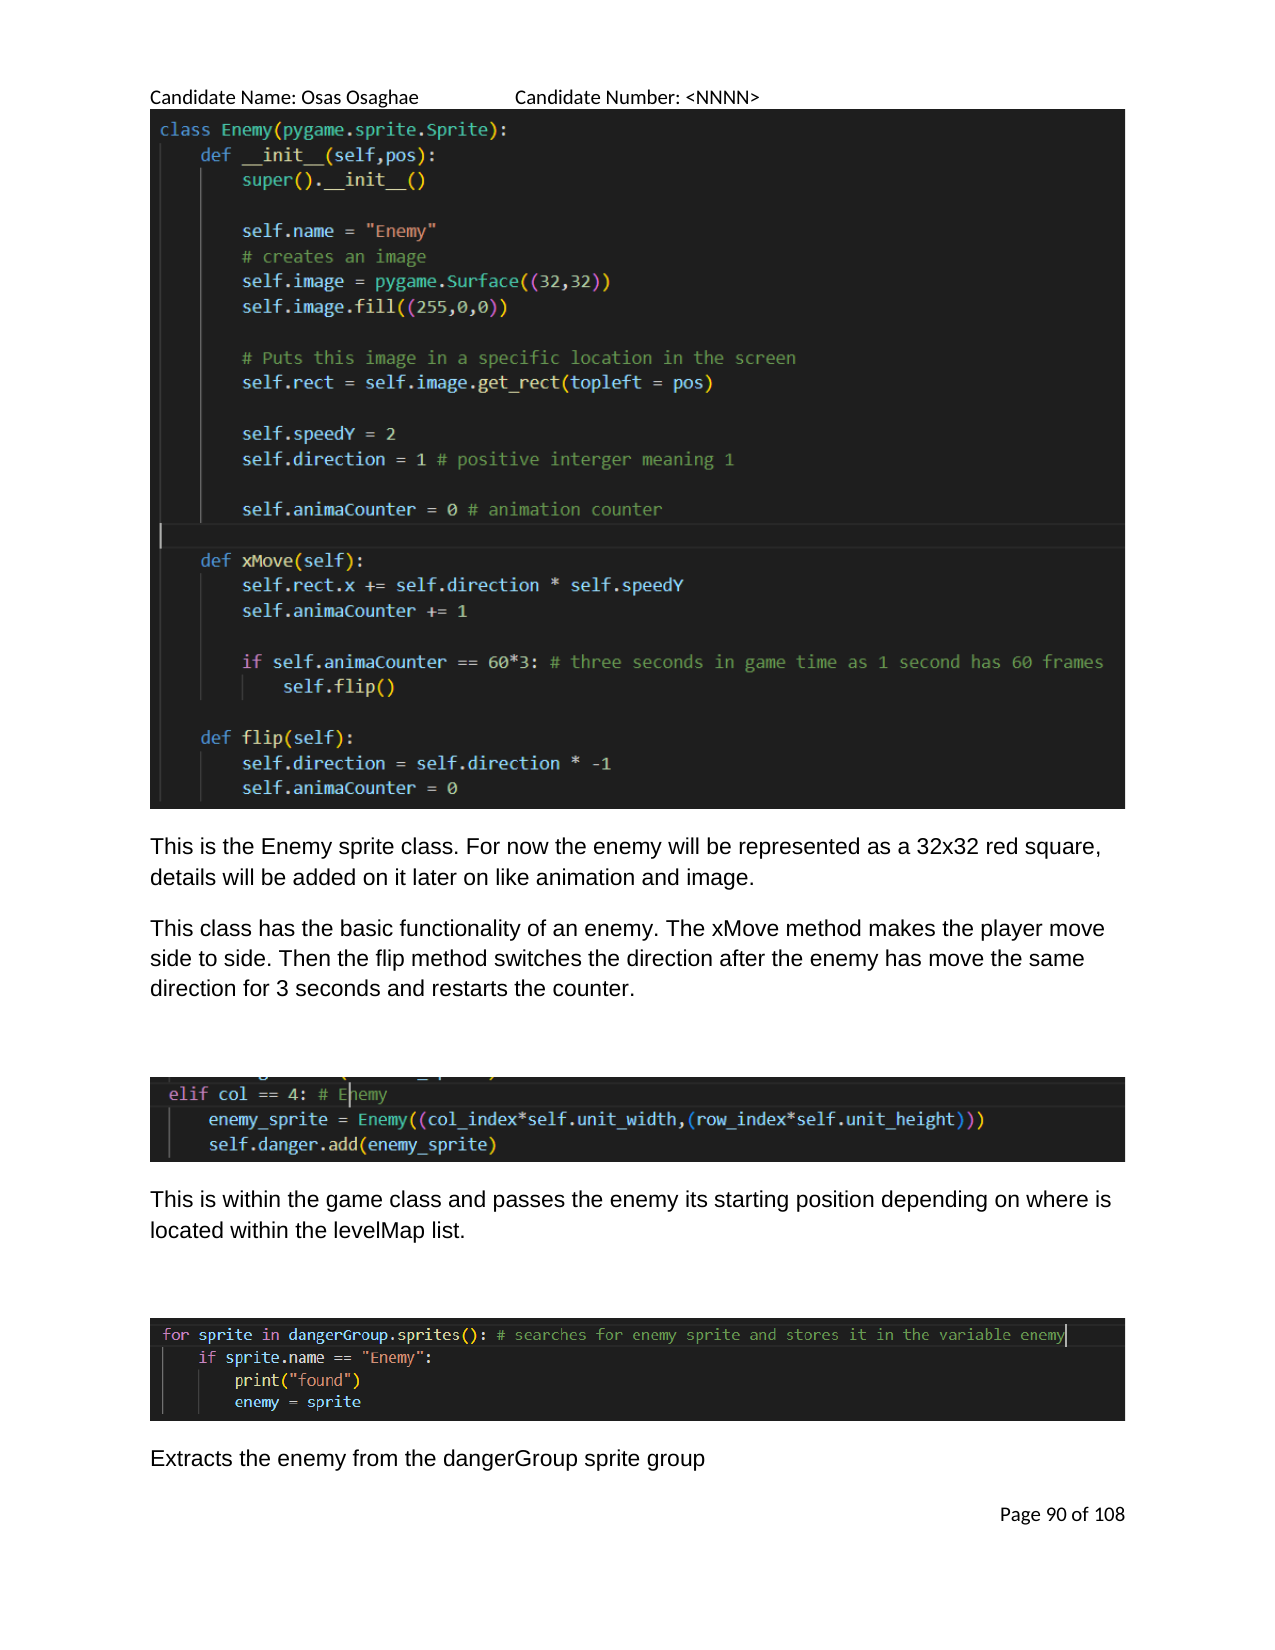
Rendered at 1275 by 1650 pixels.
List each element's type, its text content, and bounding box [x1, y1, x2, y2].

picture [150, 1318, 1125, 1421]
text This is the Enemy sprite class. For now the enemy will be represented as a 32x32 red square, details will be added on it later on like animation and image. [150, 833, 1125, 890]
text This is within the game class and passes the enemy its starting position depending on where is located within the levelMap list. [150, 1186, 1125, 1243]
picture [150, 109, 1125, 809]
text This class has the basic functionality of an enemy. The xMove method makes the player move side to side. Then the flip method switches the direction after the enemy has move the same direction for 3 seconds and restarts the counter. [150, 914, 1125, 1001]
text Extracts the enemy from the dangerGroup sprite group [150, 1445, 1125, 1472]
picture [150, 1077, 1125, 1162]
